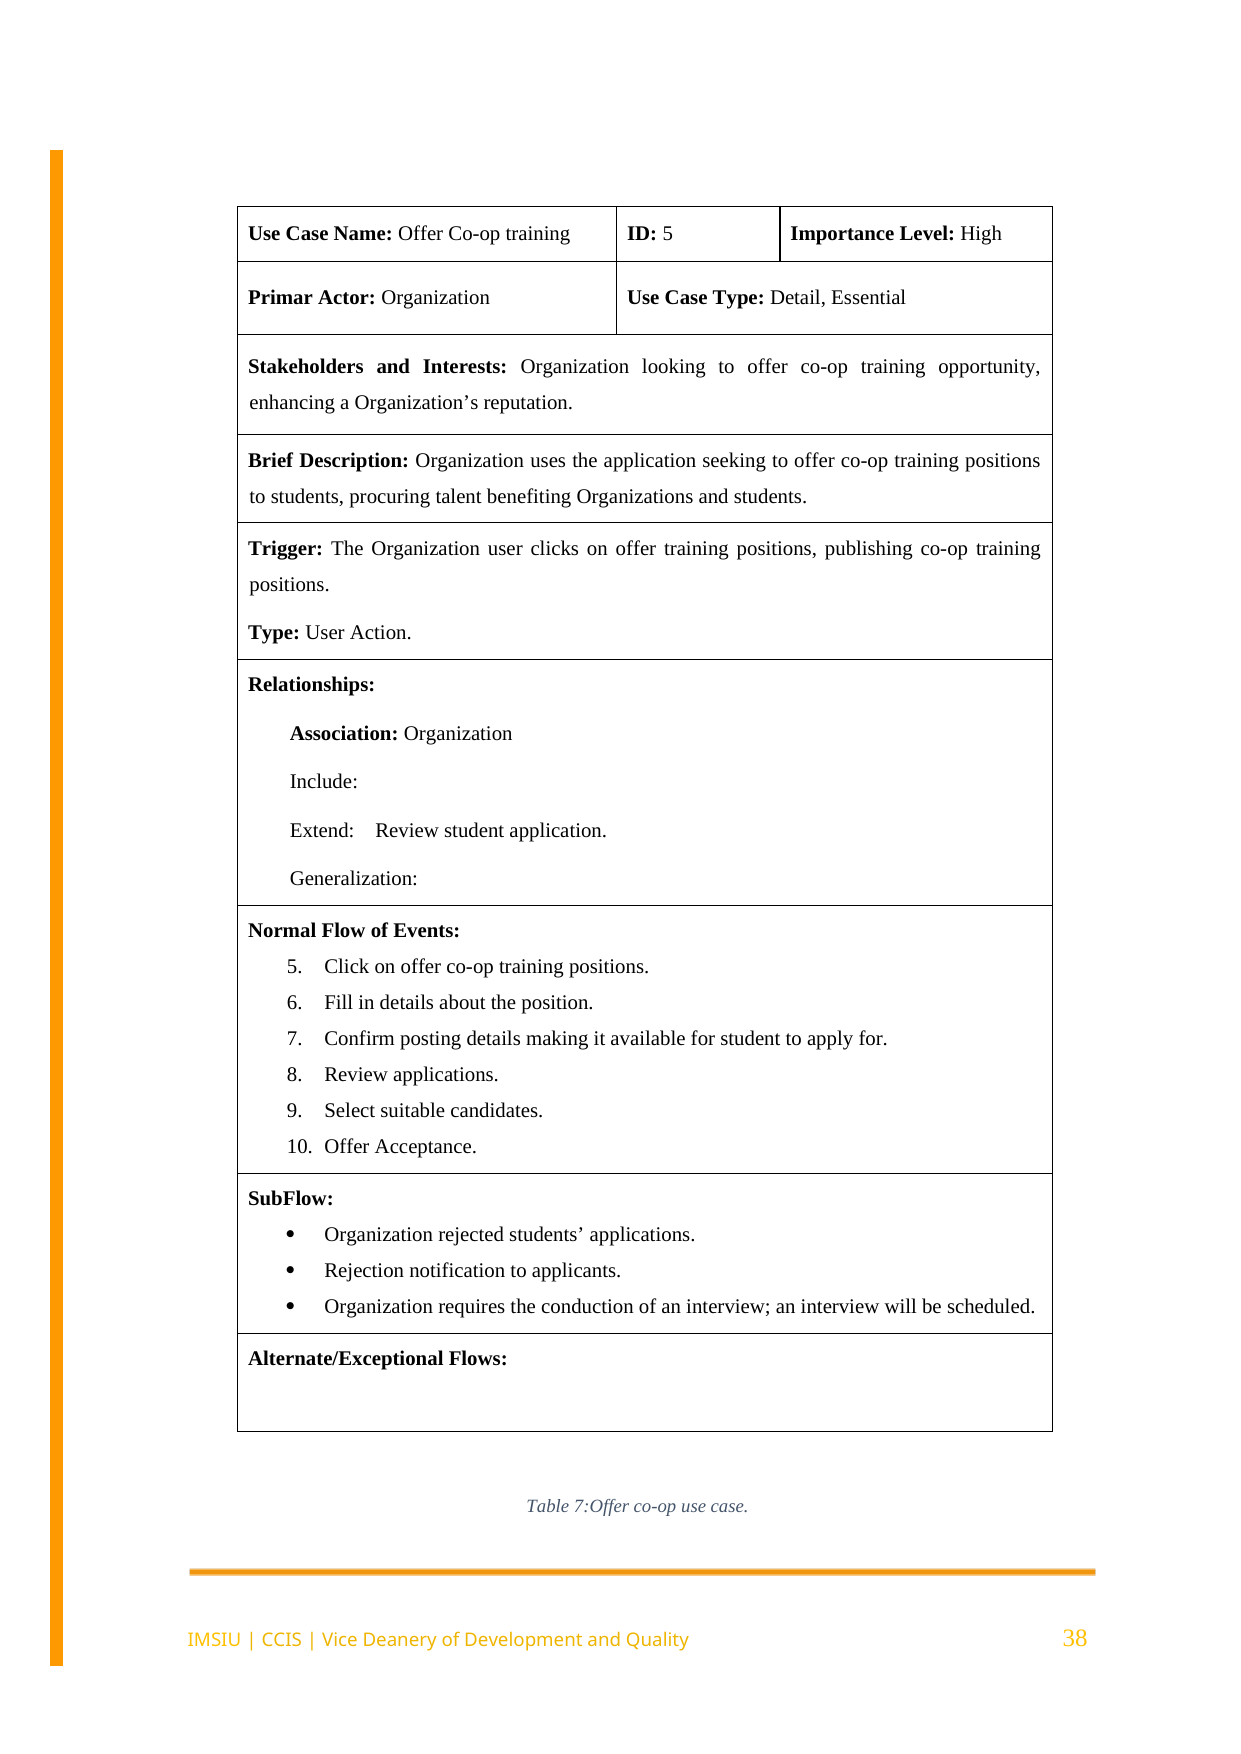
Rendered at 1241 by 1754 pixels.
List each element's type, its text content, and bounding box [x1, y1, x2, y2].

table_cell Relationships: Association: Organization Include: Extend: Review student application. Generalization: [238, 660, 1052, 904]
table_cell Normal Flow of Events: Click on offer co-op training positions. Fill in details about the position. Confirm posting details making it available for student to apply for. Review applications. Select suitable candidates. Offer Acceptance. [238, 906, 1052, 1173]
table_cell Alternate/Exceptional Flows: [238, 1334, 1052, 1431]
table_cell SubFlow: Organization rejected students’ applications. Rejection notification to applicants. Organization requires the conduction of an interview; an interview will be scheduled. [238, 1174, 1052, 1333]
table_cell Primar Actor: Organization [238, 262, 616, 334]
table_cell Stakeholders and Interests: Organization looking to offer co-op training opportunity, enhancing a Organization’s reputation. [238, 335, 1052, 434]
table_cell Use Case Type: Detail, Essential [617, 262, 1052, 334]
picture [187, 1567, 1100, 1576]
table_cell Trigger: The Organization user clicks on offer training positions, publishing co-op training positions. Type: User Action. [238, 523, 1052, 658]
table_header Use Case Name: Offer Co-op training [238, 207, 616, 261]
table_cell Brief Description: Organization uses the application seeking to offer co-op training positions to students, procuring talent benefiting Organizations and students. [238, 435, 1052, 522]
table_header Importance Level: High [781, 207, 1052, 261]
table_header ID: 5 [617, 207, 779, 261]
